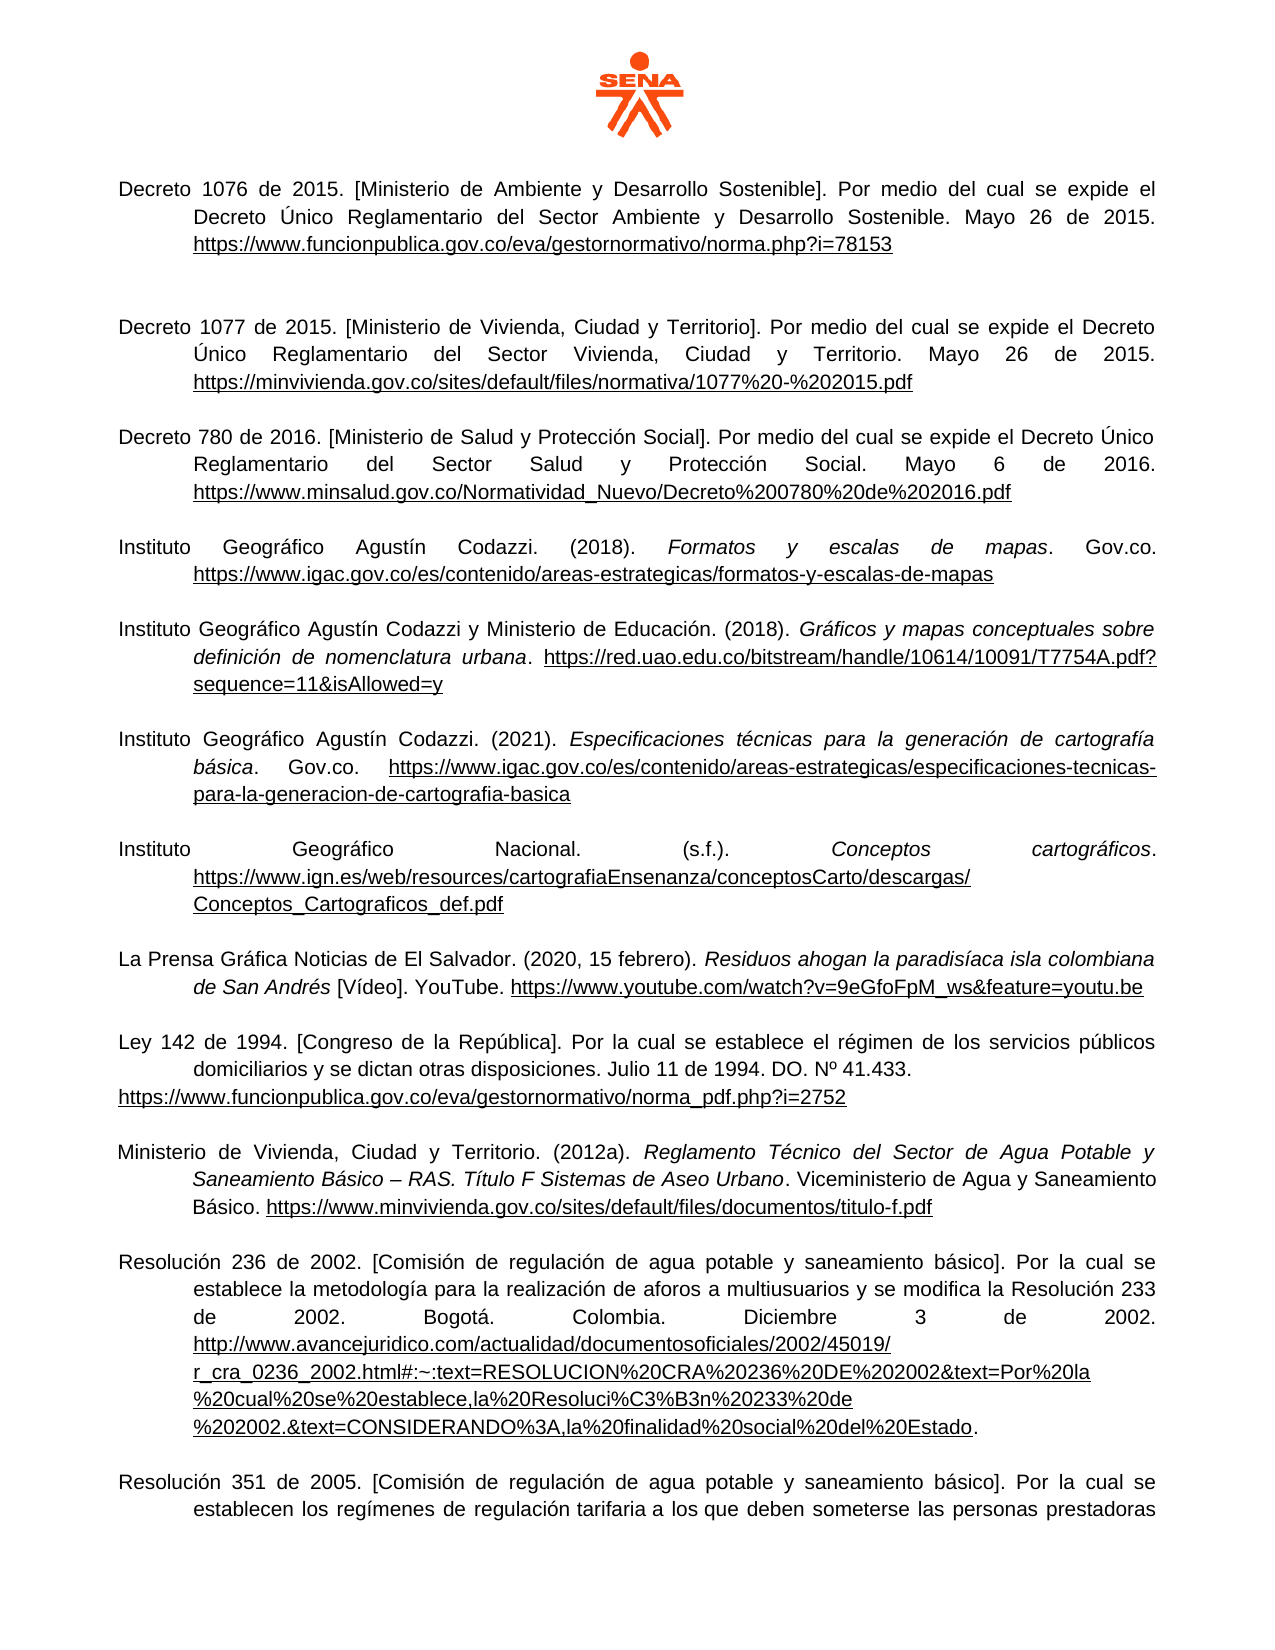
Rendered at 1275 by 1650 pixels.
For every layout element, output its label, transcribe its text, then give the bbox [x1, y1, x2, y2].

text Resolución 236 de 2002. [Comisión de regulación de agua potable y saneamiento básico]. Por la cual se establece la metodología para la realización de aforos a multiusuarios y se modifica la Resolución 233 de 2002. Bogotá. Colombia. Diciembre 3 de 2002. http://www.avancejuridico.com/actualidad/documentosoficiales/2002/45019/r_cra_0236_2002.html#:~:text=RESOLUCION%20CRA%20236%20DE%202002&text=Por%20la%20cual%20se%20establece,la%20Resoluci%C3%B3n%20233%20de%202002.&text=CONSIDERANDO%3A,la%20finalidad%20social%20del%20Estado. [118, 1250, 1157, 1439]
text Decreto 1076 de 2015. [Ministerio de Ambiente y Desarrollo Sostenible]. Por medio del cual se expide el Decreto Único Reglamentario del Sector Ambiente y Desarrollo Sostenible. Mayo 26 de 2015. https://www.funcionpublica.gov.co/eva/gestornormativo/norma.php?i=78153 [118, 177, 1157, 256]
text Instituto Geográfico Nacional. (s.f.). Conceptos cartográficos. https://www.ign.es/web/resources/cartografiaEnsenanza/conceptosCarto/descargas/Conceptos_Cartograficos_def.pdf [118, 837, 1157, 916]
text Instituto Geográfico Agustín Codazzi. (2018). Formatos y escalas de mapas. Gov.co. https://www.igac.gov.co/es/contenido/areas-estrategicas/formatos-y-escalas-de-mapas [118, 535, 1157, 586]
text Decreto 1077 de 2015. [Ministerio de Vivienda, Ciudad y Territorio]. Por medio del cual se expide el Decreto Único Reglamentario del Sector Vivienda, Ciudad y Territorio. Mayo 26 de 2015. https://minvivienda.gov.co/sites/default/files/normativa/1077%20-%202015.pdf [118, 315, 1157, 394]
text Instituto Geográfico Agustín Codazzi. (2021). Especificaciones técnicas para la generación de cartografía básica. Gov.co. https://www.igac.gov.co/es/contenido/areas-estrategicas/especificaciones-tecnicas-para-la-generacion-de-cartografia-basica [118, 727, 1157, 806]
text La Prensa Gráfica Noticias de El Salvador. (2020, 15 febrero). Residuos ahogan la paradisíaca isla colombiana de San Andrés [Vídeo]. YouTube. https://www.youtube.com/watch?v=9eGfoFpM_ws&feature=youtu.be [118, 947, 1157, 999]
text https://www.funcionpublica.gov.co/eva/gestornormativo/norma_pdf.php?i=2752 [118, 1085, 1157, 1109]
text Ministerio de Vivienda, Ciudad y Territorio. (2012a). Reglamento Técnico del Sector de Agua Potable y Saneamiento Básico – RAS. Título F Sistemas de Aseo Urbano. Viceministerio de Agua y Saneamiento Básico. https://www.minvivienda.gov.co/sites/default/files/documentos/titulo-f.pdf [117, 1140, 1157, 1219]
text Instituto Geográfico Agustín Codazzi y Ministerio de Educación. (2018). Gráficos y mapas conceptuales sobre definición de nomenclatura urbana. https://red.uao.edu.co/bitstream/handle/10614/10091/T7754A.pdf?sequence=11&isAllowed=y [118, 617, 1157, 696]
picture [585, 48, 690, 142]
text Decreto 780 de 2016. [Ministerio de Salud y Protección Social]. Por medio del cual se expide el Decreto Único Reglamentario del Sector Salud y Protección Social. Mayo 6 de 2016. https://www.minsalud.gov.co/Normatividad_Nuevo/Decreto%200780%20de%202016.pdf [118, 425, 1157, 504]
text Ley 142 de 1994. [Congreso de la República]. Por la cual se establece el régimen de los servicios públicos domiciliarios y se dictan otras disposiciones. Julio 11 de 1994. DO. Nº 41.433. [118, 1030, 1157, 1081]
